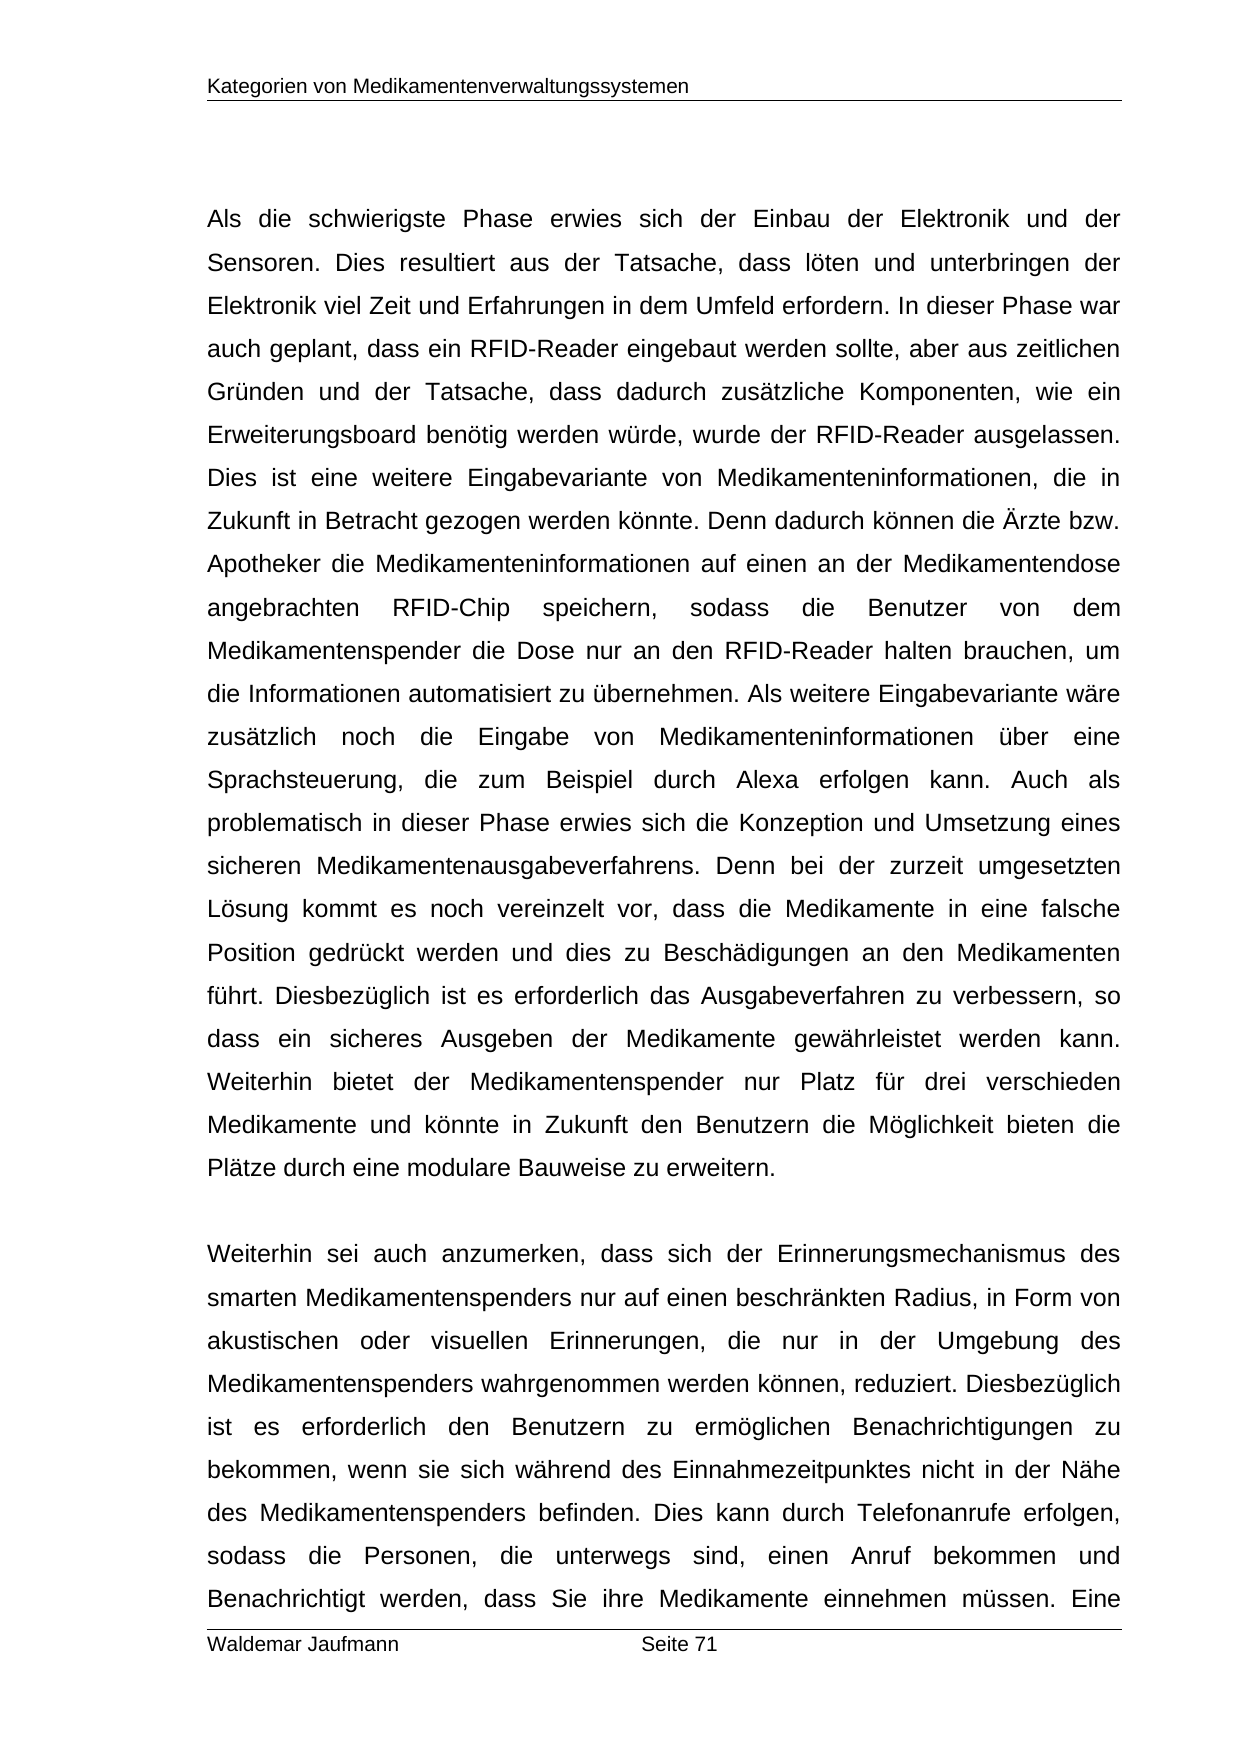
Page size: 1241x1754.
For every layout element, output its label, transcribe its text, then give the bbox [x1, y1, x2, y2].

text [207, 1239, 1122, 1613]
text Als die schwierigste Phase erwies sich der Einbau der Elektronik und der Sensoren. Dies resultiert aus der Tatsache, dass löten und unterbringen der Elektronik viel Zeit und Erfahrungen in dem Umfeld erfordern. In dieser Phase war auch geplant, dass ein RFID-Reader eingebaut werden sollte, aber aus zeitlichen Gründen und der Tatsache, dass dadurch zusätzliche Komponenten, wie ein Erweiterungsboard benötig werden würde, wurde der RFID-Reader ausgelassen. Dies ist eine weitere Eingabevariante von Medikamenteninformationen, die in Zukunft in Betracht gezogen werden könnte. Denn dadurch können die Ärzte bzw. Apotheker die Medikamenteninformationen auf einen an der Medikamentendose angebrachten RFID-Chip speichern, sodass die Benutzer von dem Medikamentenspender die Dose nur an den RFID-Reader halten brauchen, um die Informationen automatisiert zu übernehmen. Als weitere Eingabevariante wäre zusätzlich noch die Eingabe von Medikamenteninformationen über eine Sprachsteuerung, die zum Beispiel durch Alexa erfolgen kann. Auch als problematisch in dieser Phase erwies sich die Konzeption und Umsetzung eines sicheren Medikamentenausgabeverfahrens. Denn bei der zurzeit umgesetzten Lösung kommt es noch vereinzelt vor, dass die Medikamente in eine falsche Position gedrückt werden und dies zu Beschädigungen an den Medikamenten führt. Diesbezüglich ist es erforderlich das Ausgabeverfahren zu verbessern, so dass ein sicheres Ausgeben der Medikamente gewährleistet werden kann. Weiterhin bietet der Medikamentenspender nur Platz für drei verschieden Medikamente und könnte in Zukunft den Benutzern die Möglichkeit bieten die Plätze durch eine modulare Bauweise zu erweitern. [207, 204, 1122, 1182]
